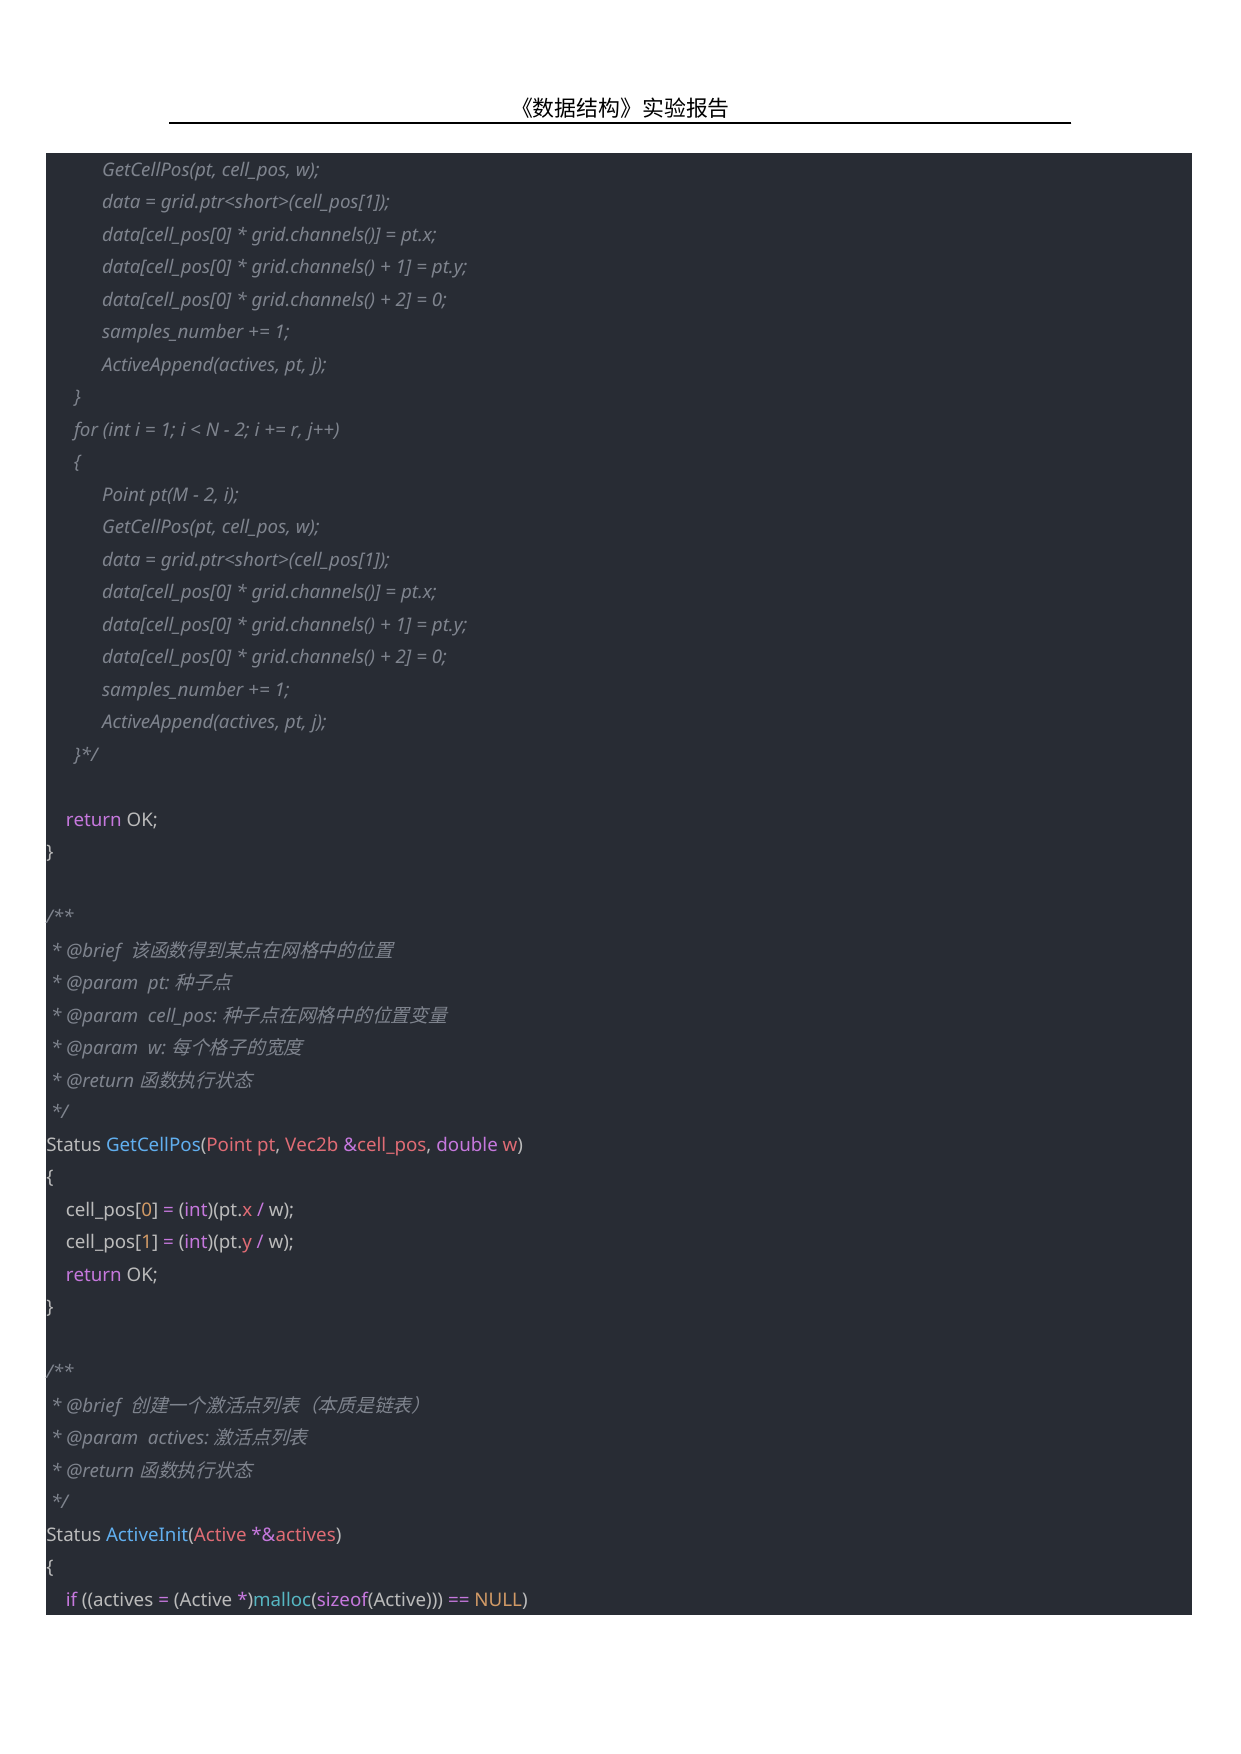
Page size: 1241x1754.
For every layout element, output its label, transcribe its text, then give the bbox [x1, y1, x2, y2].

text cell_pos[1] = (int)(pt.y / w); [46, 1225, 1192, 1258]
text } [46, 1290, 1192, 1323]
text data = grid.ptr<short>(cell_pos[1]); [46, 185, 1192, 218]
text data[cell_pos[0] * grid.channels() + 2] = 0; [46, 640, 1192, 673]
text data[cell_pos[0] * grid.channels() + 1] = pt.y; [46, 608, 1192, 640]
text * @brief 创建一个激活点列表（本质是链表） [46, 1388, 1192, 1420]
text * @param w: 每个格子的宽度 [46, 1030, 1192, 1063]
text data[cell_pos[0] * grid.channels() + 2] = 0; [46, 283, 1192, 315]
text data[cell_pos[0] * grid.channels()] = pt.x; [46, 575, 1192, 608]
text GetCellPos(pt, cell_pos, w); [46, 510, 1192, 543]
text } [46, 380, 1192, 413]
text data = grid.ptr<short>(cell_pos[1]); [46, 543, 1192, 575]
text data[cell_pos[0] * grid.channels()] = pt.x; [46, 218, 1192, 250]
text * @param pt: 种子点 [46, 965, 1192, 998]
text ActiveAppend(actives, pt, j); [46, 705, 1192, 738]
text samples_number += 1; [46, 673, 1192, 705]
text */ [46, 1485, 1192, 1518]
text cell_pos[0] = (int)(pt.x / w); [46, 1193, 1192, 1225]
text GetCellPos(pt, cell_pos, w); [46, 153, 1192, 185]
text * @param cell_pos: 种子点在网格中的位置变量 [46, 998, 1192, 1030]
text ActiveAppend(actives, pt, j); [46, 348, 1192, 380]
text for (int i = 1; i < N - 2; i += r, j++) [46, 413, 1192, 445]
text return OK; [46, 1258, 1192, 1290]
text * @return 函数执行状态 [46, 1063, 1192, 1095]
text samples_number += 1; [46, 315, 1192, 348]
text /** [46, 1355, 1192, 1388]
text if ((actives = (Active *)malloc(sizeof(Active))) == NULL) [46, 1583, 1192, 1615]
text Status ActiveInit(Active *&actives) [46, 1518, 1192, 1550]
text { [46, 1160, 1192, 1193]
text return OK; [46, 803, 1192, 835]
text { [46, 445, 1192, 478]
text { [46, 1550, 1192, 1583]
text Status GetCellPos(Point pt, Vec2b &cell_pos, double w) [46, 1128, 1192, 1160]
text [46, 250, 1192, 283]
text Point pt(M - 2, i); [46, 478, 1192, 510]
text * @param actives: 激活点列表 [46, 1420, 1192, 1453]
text /** [46, 900, 1192, 933]
text */ [46, 1095, 1192, 1128]
text }*/ [46, 738, 1192, 770]
text } [46, 835, 1192, 868]
text * @return 函数执行状态 [46, 1453, 1192, 1485]
text * @brief 该函数得到某点在网格中的位置 [46, 933, 1192, 965]
